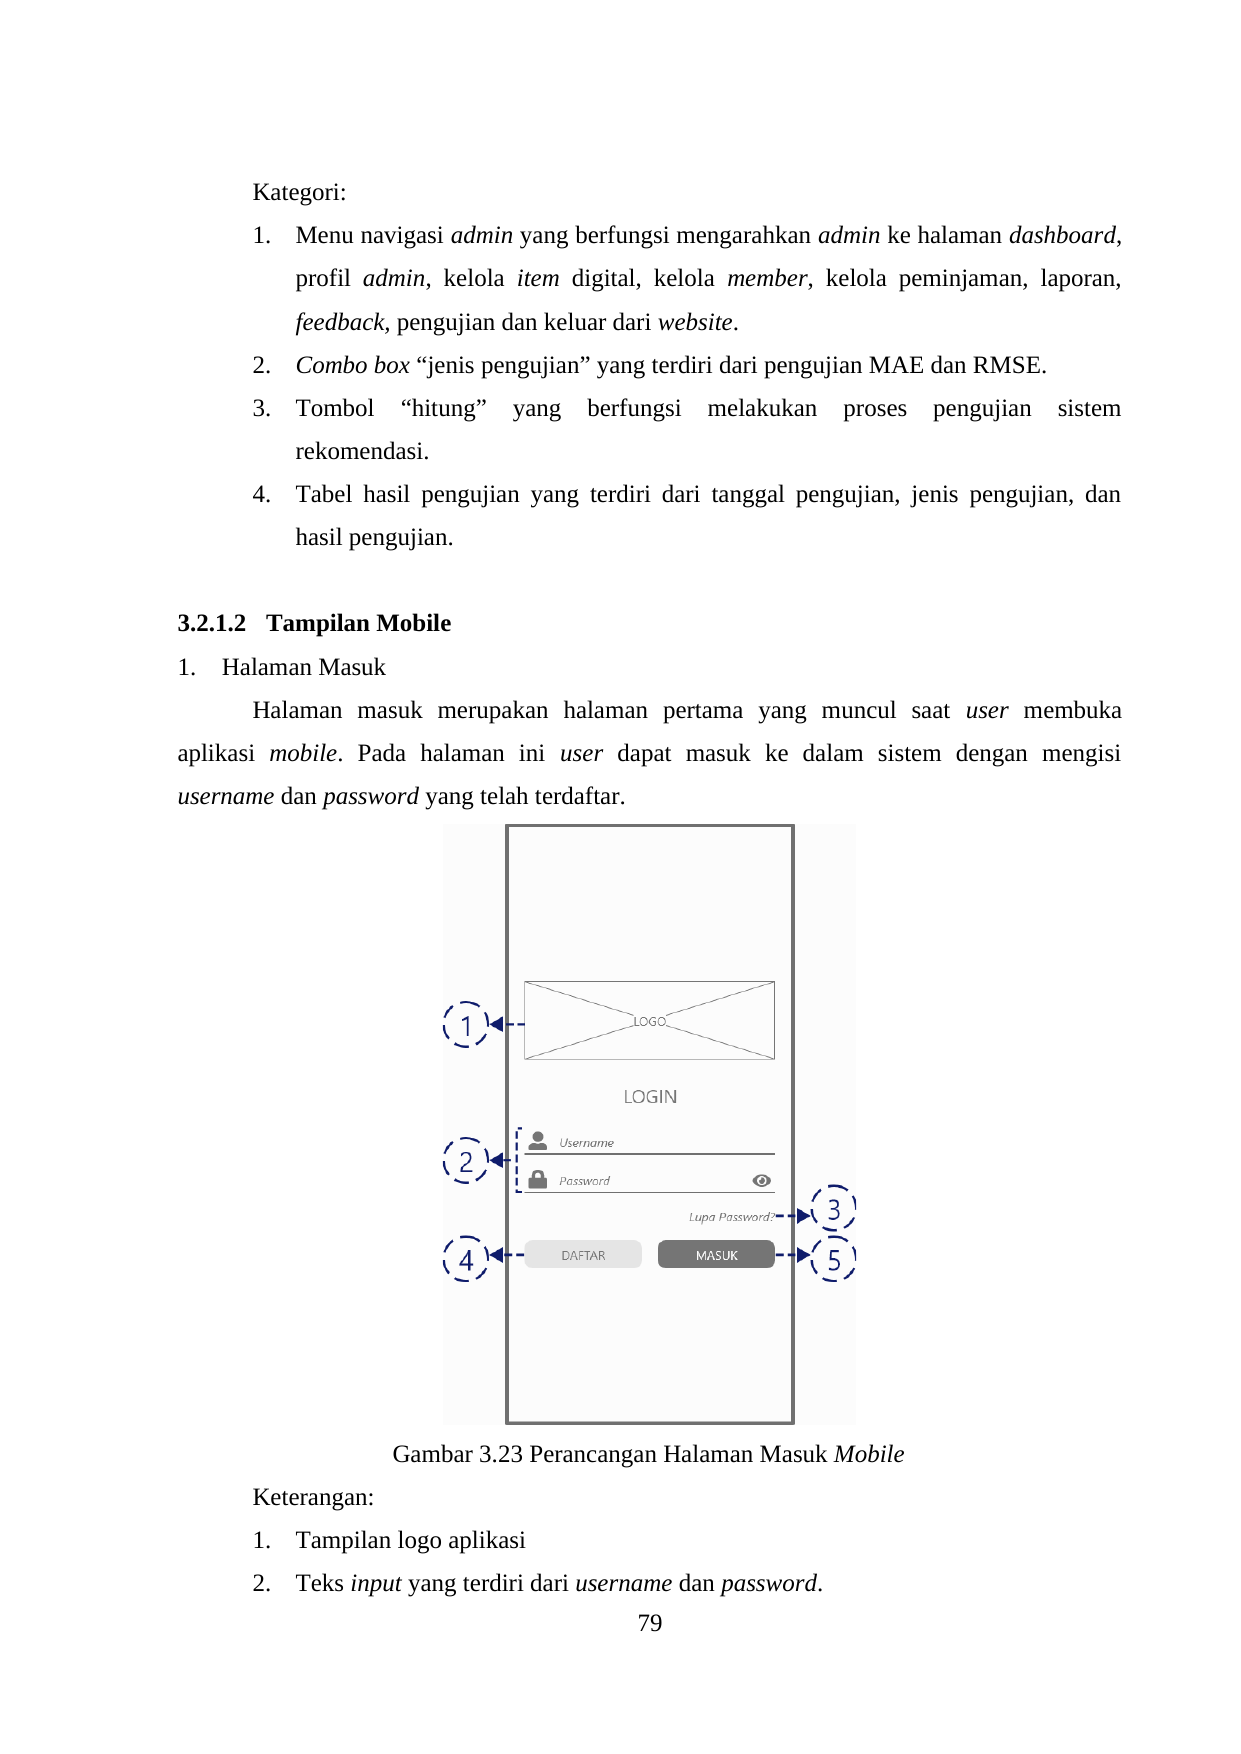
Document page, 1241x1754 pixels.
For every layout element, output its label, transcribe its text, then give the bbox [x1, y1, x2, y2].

list Menu navigasi admin yang berfungsi mengarahkan admin ke halaman dashboard, profil admin, kelola item digital, kelola member, kelola peminjaman, laporan, feedback, pengujian dan keluar dari website. [252, 220, 1122, 335]
list Halaman Masuk [177, 652, 1122, 680]
list Teks input yang terdiri dari username dan password. [252, 1568, 1122, 1597]
text Keterangan: [177, 1482, 1122, 1511]
text Halaman masuk merupakan halaman pertama yang muncul saat user membuka aplikasi mobile. Pada halaman ini user dapat masuk ke dalam sistem dengan mengisi username dan password yang telah terdaftar. [177, 695, 1122, 810]
list Tabel hasil pengujian yang terdiri dari tanggal pengujian, jenis pengujian, dan hasil pengujian. [252, 479, 1122, 551]
list Combo box “jenis pengujian” yang terdiri dari pengujian MAE dan RMSE. [252, 350, 1122, 378]
list Tampilan logo aplikasi [252, 1525, 1122, 1554]
text Kategori: [177, 177, 1122, 206]
subtitle Tampilan Mobile [177, 608, 1122, 637]
list Tombol “hitung” yang berfungsi melakukan proses pengujian sistem rekomendasi. [252, 393, 1122, 465]
picture [442, 824, 857, 1425]
